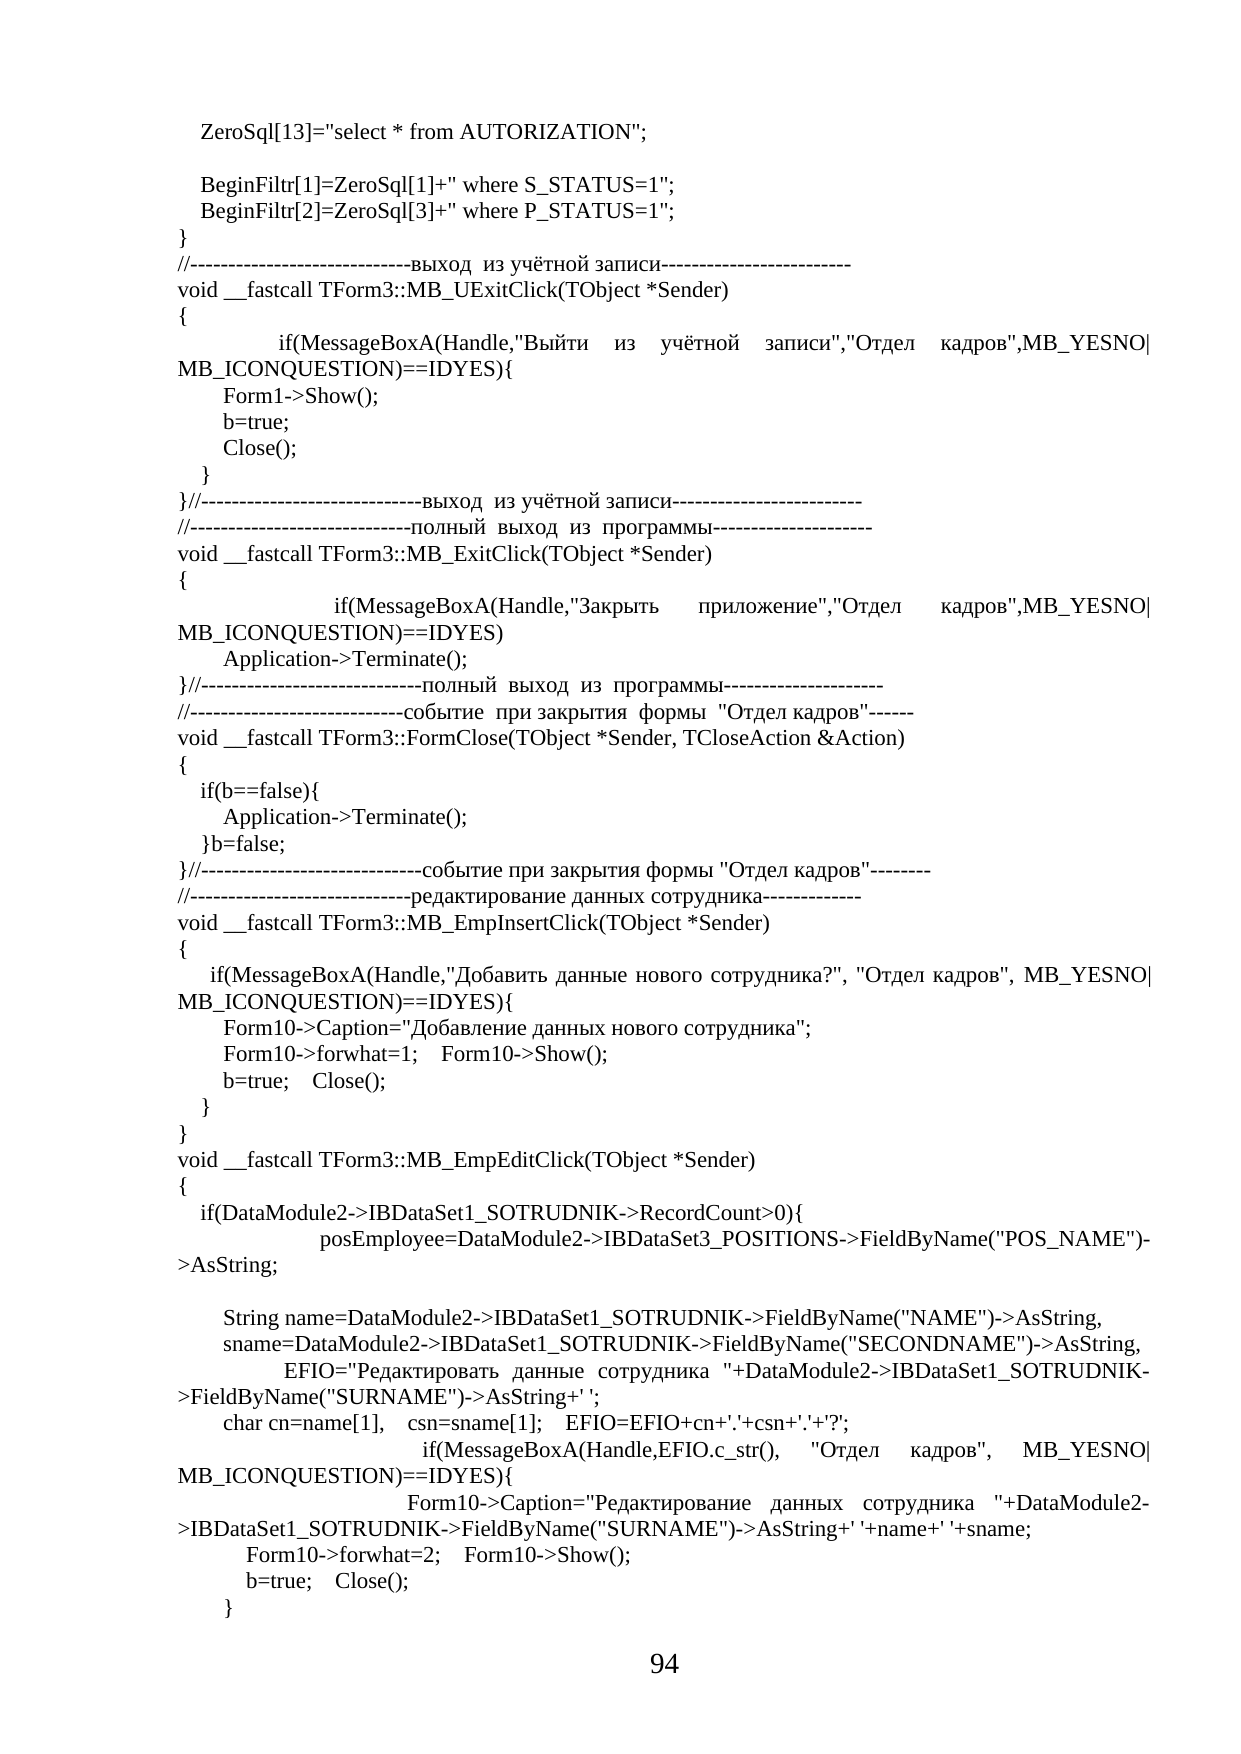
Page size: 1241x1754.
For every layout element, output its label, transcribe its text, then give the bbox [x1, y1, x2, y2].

text sname=DataModule2->IBDataSet1_SOTRUDNIK->FieldByName("SECONDNAME")->AsString, [177, 1330, 1152, 1357]
text b=true; [177, 408, 1152, 434]
text { [177, 935, 1152, 961]
text { [177, 1172, 1152, 1199]
text Application->Terminate(); [177, 645, 1152, 672]
text Form10->forwhat=1; Form10->Show(); [177, 1041, 1152, 1067]
text void __fastcall TForm3::MB_ExitClick(TObject *Sender) [177, 540, 1152, 566]
text void __fastcall TForm3::MB_EmpEditClick(TObject *Sender) [177, 1146, 1152, 1172]
text Close(); [177, 434, 1152, 461]
text }//-----------------------------выход из учётной записи------------------------- [177, 487, 1152, 513]
text } [177, 461, 1152, 487]
text { [177, 566, 1152, 592]
text EFIO="Редактировать данные сотрудника "+DataModule2->IBDataSet1_SOTRUDNIK->FieldByName("SURNAME")->AsString+' '; [177, 1357, 1152, 1409]
text Form1->Show(); [177, 382, 1152, 408]
text b=true; Close(); [177, 1067, 1152, 1093]
text } [177, 1594, 1152, 1620]
text String name=DataModule2->IBDataSet1_SOTRUDNIK->FieldByName("NAME")->AsString, [177, 1304, 1152, 1330]
text { [177, 303, 1152, 329]
text ZeroSql[13]="select * from AUTORIZATION"; [177, 118, 1152, 144]
text if(MessageBoxA(Handle,"Добавить данные нового сотрудника?", "Отдел кадров", MB_YESNO|MB_ICONQUESTION)==IDYES){ [177, 961, 1152, 1014]
text BeginFiltr[1]=ZeroSql[1]+" where S_STATUS=1"; [177, 171, 1152, 197]
text Form10->Caption="Добавление данных нового сотрудника"; [177, 1014, 1152, 1041]
text }//-----------------------------событие при закрытия формы "Отдел кадров"-------- [177, 856, 1152, 882]
text void __fastcall TForm3::FormClose(TObject *Sender, TCloseAction &Action) [177, 724, 1152, 751]
text b=true; Close(); [177, 1568, 1152, 1594]
text void __fastcall TForm3::MB_UExitClick(TObject *Sender) [177, 276, 1152, 303]
text if(b==false){ [177, 777, 1152, 803]
text //----------------------------событие при закрытия формы "Отдел кадров"------ [177, 698, 1152, 724]
text //-----------------------------полный выход из программы--------------------- [177, 513, 1152, 540]
text } [177, 223, 1152, 250]
text }b=false; [177, 830, 1152, 856]
text //-----------------------------редактирование данных сотрудника------------- [177, 882, 1152, 909]
text Form10->forwhat=2; Form10->Show(); [177, 1541, 1152, 1568]
text BeginFiltr[2]=ZeroSql[3]+" where P_STATUS=1"; [177, 197, 1152, 223]
text if(MessageBoxA(Handle,EFIO.c_str(), "Отдел кадров", MB_YESNO|MB_ICONQUESTION)==IDYES){ [177, 1436, 1152, 1488]
text posEmployee=DataModule2->IBDataSet3_POSITIONS->FieldByName("POS_NAME")->AsString; [177, 1225, 1152, 1278]
text if(MessageBoxA(Handle,"Закрыть приложение","Отдел кадров",MB_YESNO|MB_ICONQUESTION)==IDYES) [177, 592, 1152, 645]
text } [177, 1119, 1152, 1146]
text } [177, 1093, 1152, 1119]
text }//-----------------------------полный выход из программы--------------------- [177, 672, 1152, 698]
text if(MessageBoxA(Handle,"Выйти из учётной записи","Отдел кадров",MB_YESNO|MB_ICONQUESTION)==IDYES){ [177, 329, 1152, 382]
text char cn=name[1], csn=sname[1]; EFIO=EFIO+cn+'.'+csn+'.'+'?'; [177, 1409, 1152, 1436]
text //-----------------------------выход из учётной записи------------------------- [177, 250, 1152, 276]
text Form10->Caption="Редактирование данных сотрудника "+DataModule2->IBDataSet1_SOTRUDNIK->FieldByName("SURNAME")->AsString+' '+name+' '+sname; [177, 1488, 1152, 1541]
text void __fastcall TForm3::MB_EmpInsertClick(TObject *Sender) [177, 909, 1152, 935]
text if(DataModule2->IBDataSet1_SOTRUDNIK->RecordCount>0){ [177, 1199, 1152, 1225]
text { [177, 751, 1152, 777]
text Application->Terminate(); [177, 803, 1152, 830]
